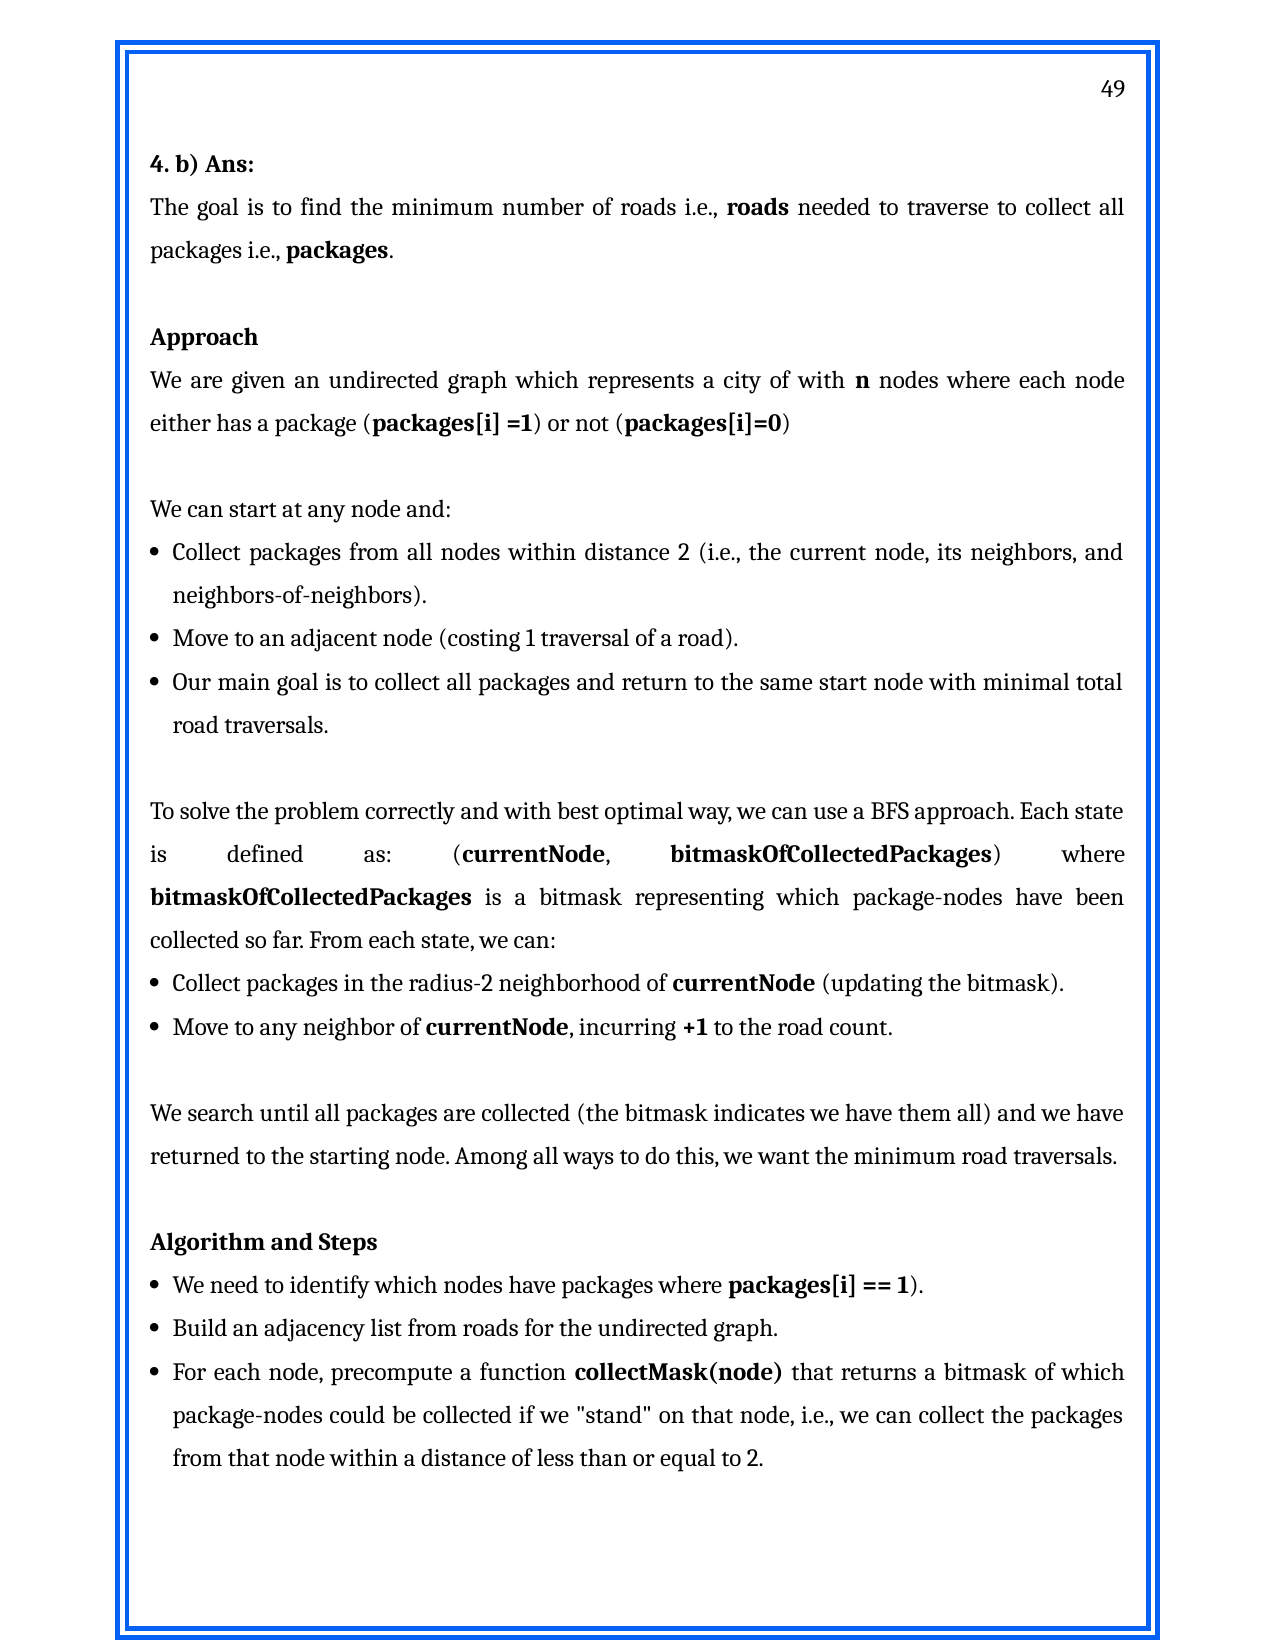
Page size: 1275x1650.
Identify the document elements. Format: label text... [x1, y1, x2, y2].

text 4. b) Ans: [150, 150, 1125, 179]
text We search until all packages are collected (the bitmask indicates we have them all) and we have returned to the starting node. Among all ways to do this, we want the minimum road traversals. [150, 1099, 1125, 1171]
list Collect packages in the radius-2 neighborhood of currentNode (updating the bitmask). [150, 969, 1125, 998]
list Move to an adjacent node (costing 1 traversal of a road). [150, 624, 1125, 653]
list Move to any neighbor of currentNode, incurring +1 to the road count. [150, 1012, 1125, 1041]
text We can start at any node and: [150, 495, 1125, 524]
text We are given an undirected graph which represents a city of with n nodes where each node either has a package (packages[i] =1) or not (packages[i]=0) [150, 366, 1125, 437]
text Approach [150, 322, 1125, 351]
list Build an adjacency list from roads for the undirected graph. [150, 1314, 1125, 1343]
list We need to identify which nodes have packages where packages[i] == 1). [150, 1271, 1125, 1300]
text Algorithm and Steps [150, 1228, 1125, 1257]
list For each node, precompute a function collectMask(node) that returns a bitmask of which package-nodes could be collected if we "stand" on that node, i.e., we can collect the packages from that node within a distance of less than or equal to 2. [150, 1357, 1125, 1472]
text The goal is to find the minimum number of roads i.e., roads needed to traverse to collect all packages i.e., packages. [150, 193, 1125, 265]
list Collect packages from all nodes within distance 2 (i.e., the current node, its neighbors, and neighbors-of-neighbors). [150, 538, 1125, 610]
text To solve the problem correctly and with best optimal way, we can use a BFS approach. Each state is defined as: (currentNode, bitmaskOfCollectedPackages) where bitmaskOfCollectedPackages is a bitmask representing which package-nodes have been collected so far. From each state, we can: [150, 797, 1125, 955]
list Our main goal is to collect all packages and return to the same start node with minimal total road traversals. [150, 667, 1125, 739]
